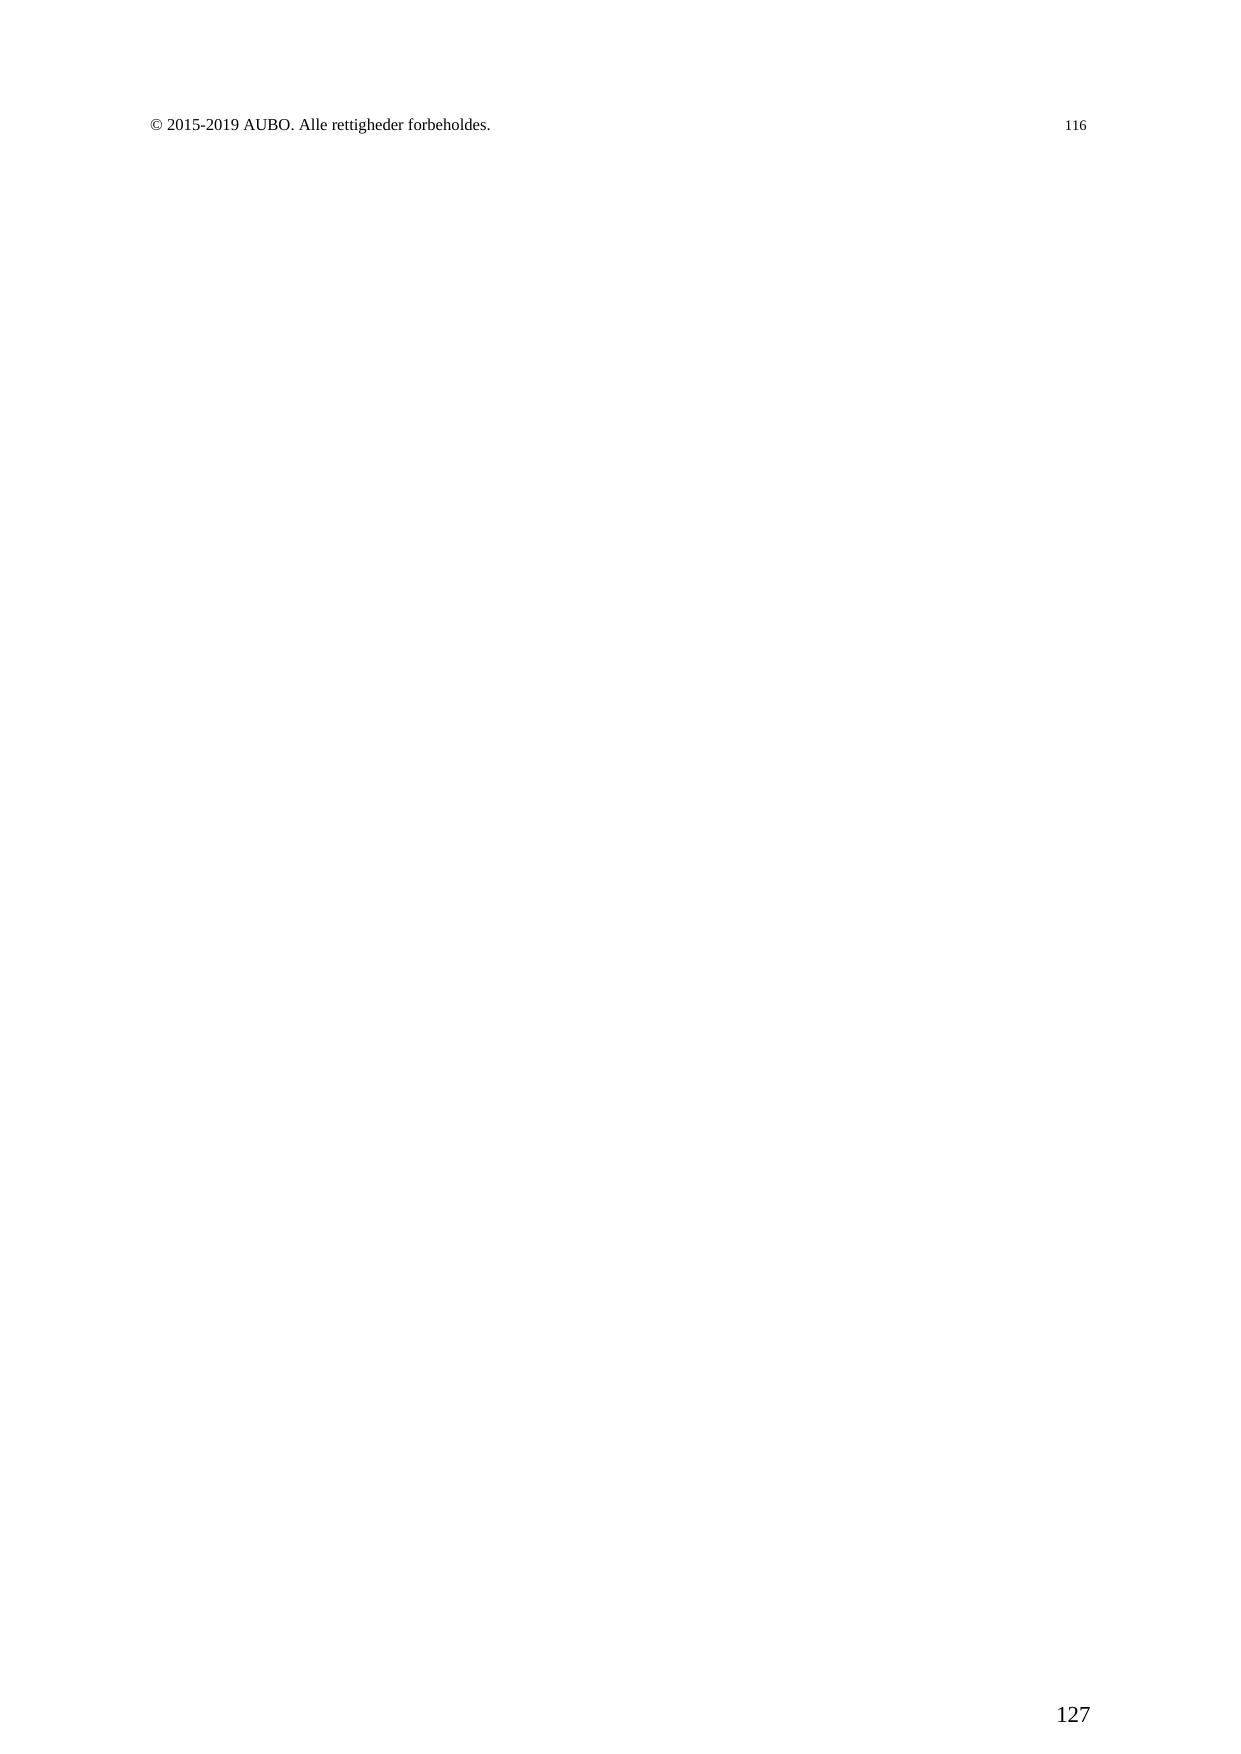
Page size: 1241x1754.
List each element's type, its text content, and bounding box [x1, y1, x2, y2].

text © 2015-2019 AUBO. Alle rettigheder forbeholdes. 116 [150, 115, 1090, 134]
